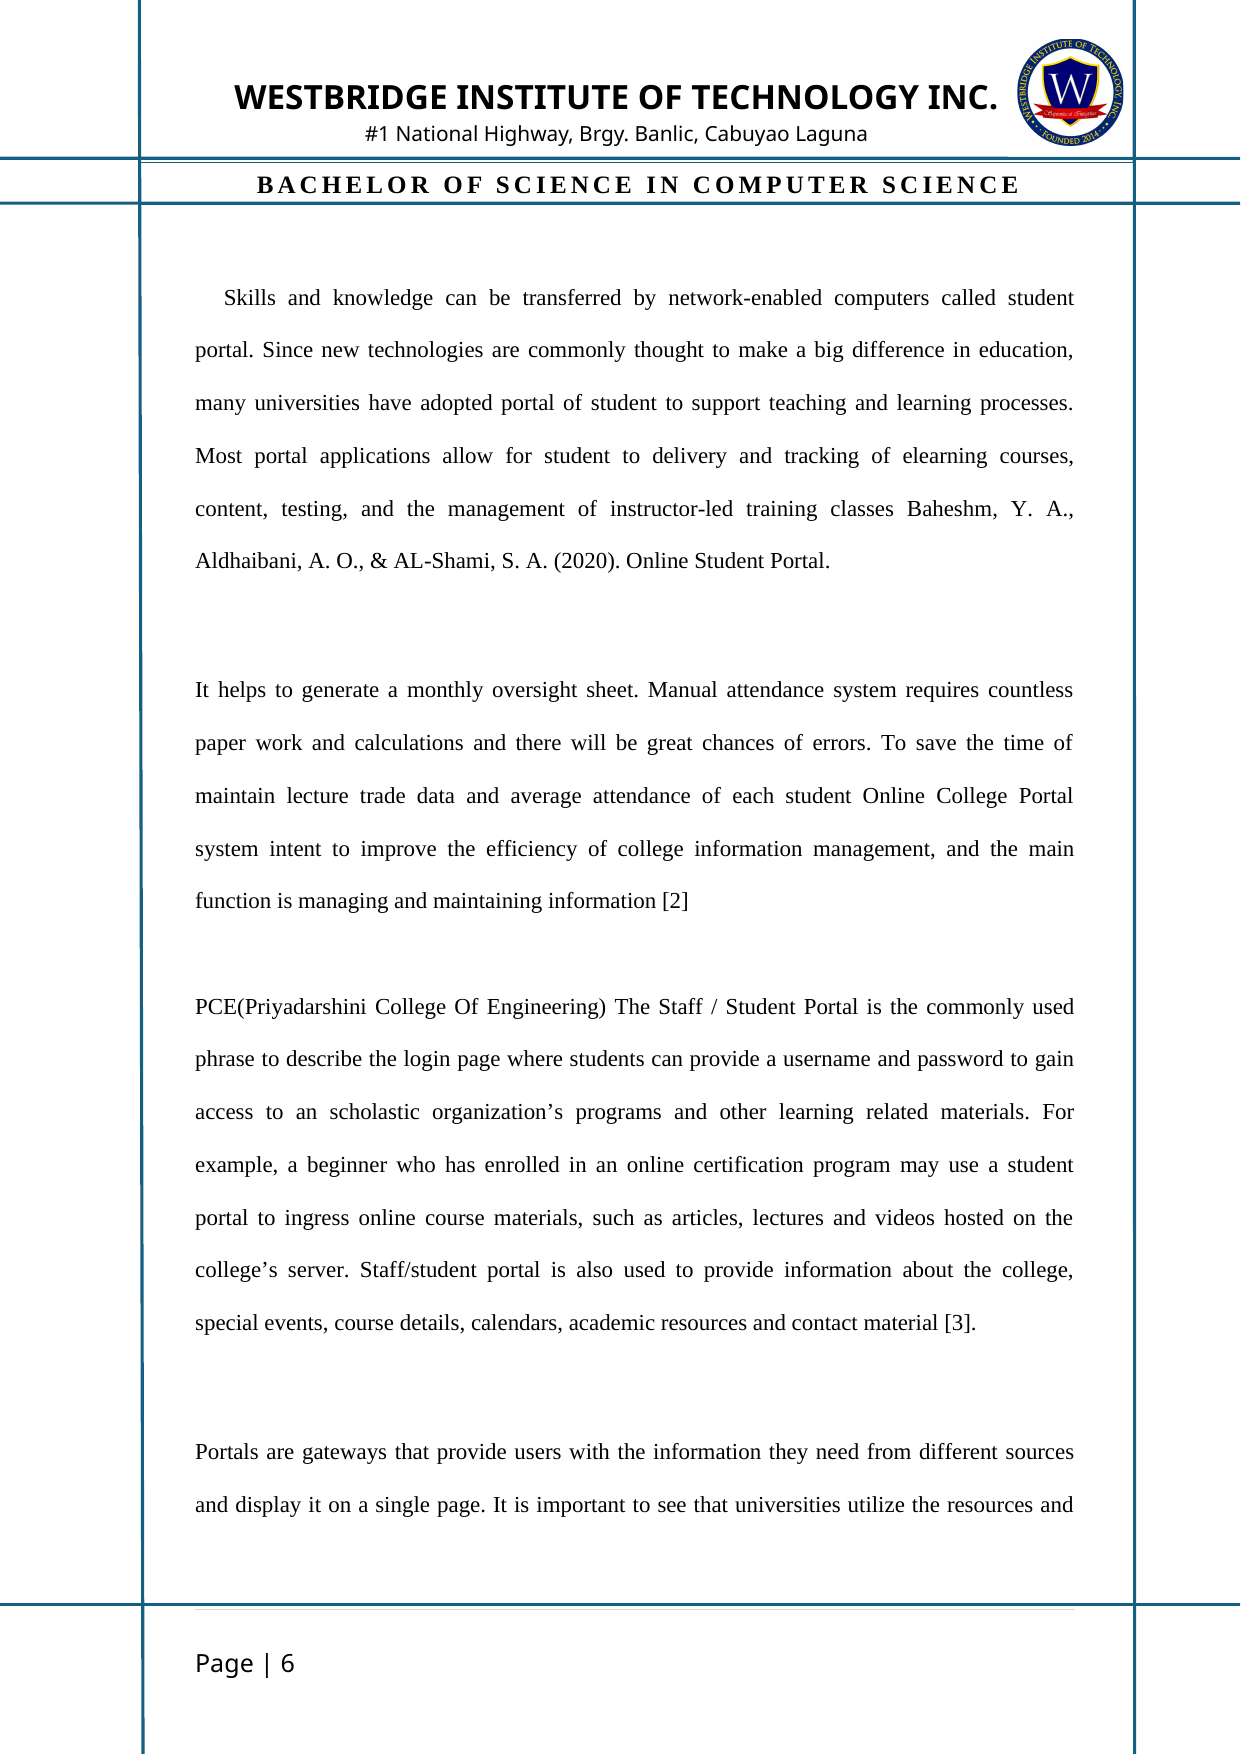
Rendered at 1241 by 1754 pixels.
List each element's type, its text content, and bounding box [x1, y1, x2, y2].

text PCE(Priyadarshini College Of Engineering) The Staff / Student Portal is the commonly used phrase to describe the login page where students can provide a username and password to gain access to an scholastic organization’s programs and other learning related materials. For example, a beginner who has enrolled in an online certification program may use a student portal to ingress online course materials, such as articles, lectures and videos hosted on the college’s server. Staff/student portal is also used to provide information about the college, special events, course details, calendars, academic resources and contact material [3]. [195, 993, 1075, 1335]
picture [1017, 39, 1124, 146]
text It helps to generate a monthly oversight sheet. Manual attendance system requires countless paper work and calculations and there will be great chances of errors. To save the time of maintain lecture trade data and average attendance of each student Online College Portal system intent to improve the efficiency of college information management, and the main function is managing and maintaining information [2] [195, 676, 1075, 914]
text Skills and knowledge can be transferred by network-enabled computers called student portal. Since new technologies are commonly thought to make a big difference in education, many universities have adopted portal of student to support teaching and learning processes. Most portal applications allow for student to delivery and tracking of elearning courses, content, testing, and the management of instructor-led training classes Baheshm, Y. A., Aldhaibani, A. O., & AL-Shami, S. A. (2020). Online Student Portal. [195, 284, 1075, 574]
